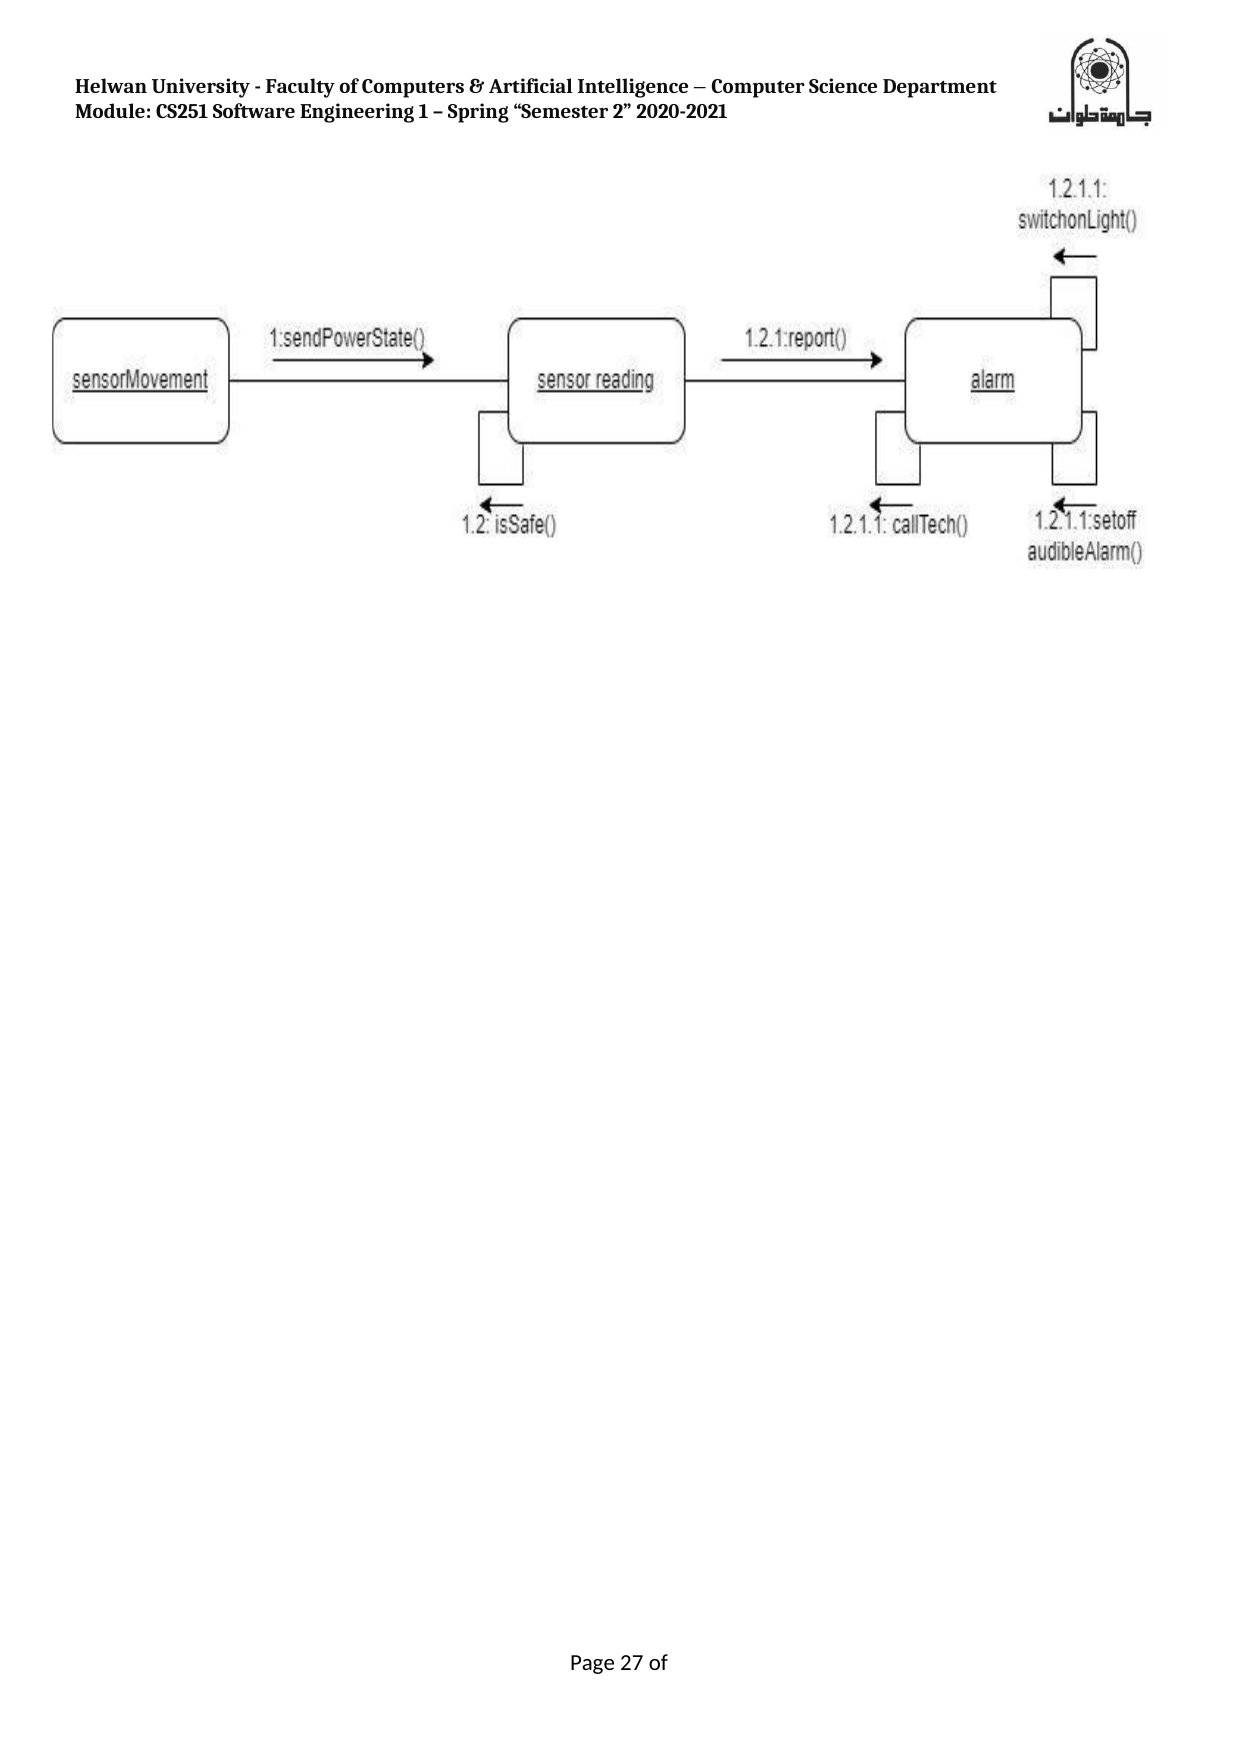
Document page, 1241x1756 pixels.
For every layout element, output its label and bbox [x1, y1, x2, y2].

picture [52, 173, 1145, 569]
picture [1045, 34, 1167, 130]
